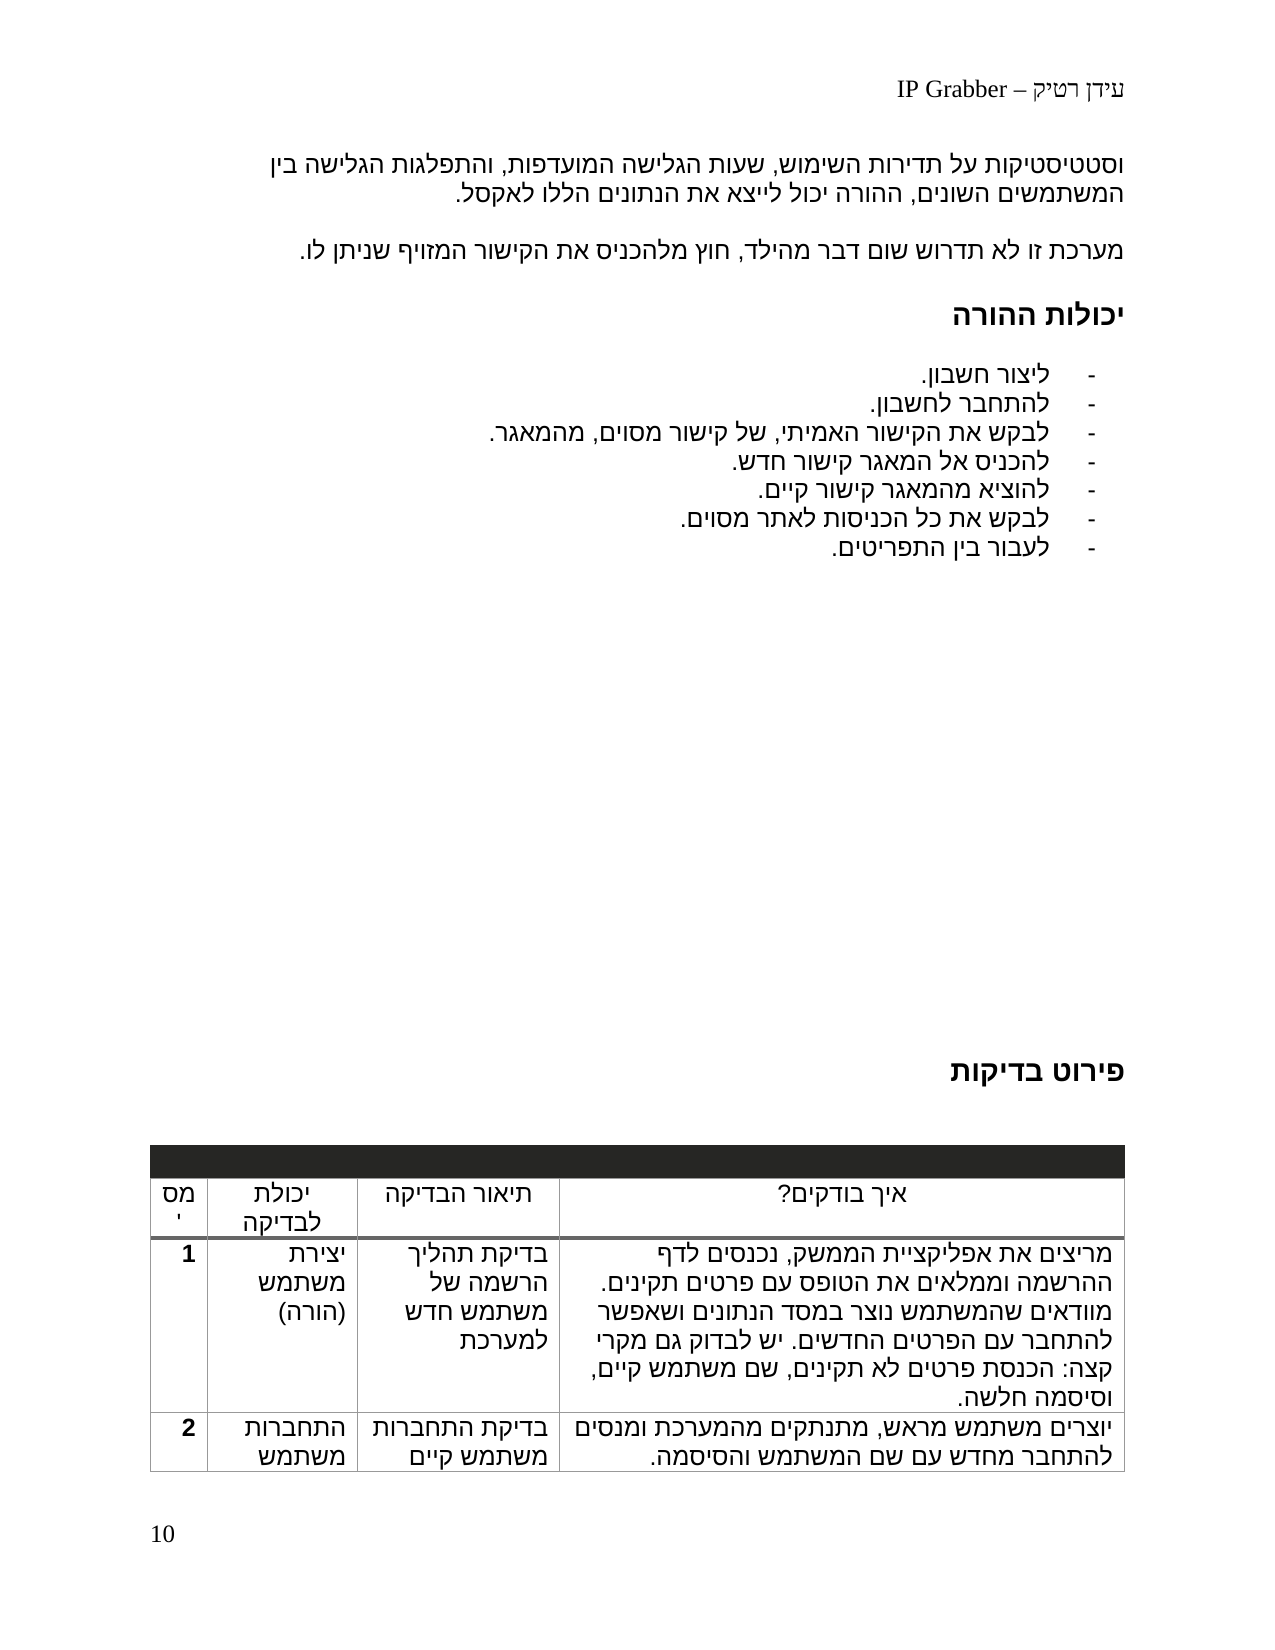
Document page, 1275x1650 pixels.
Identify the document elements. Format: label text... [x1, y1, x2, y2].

table_cell 2 [151, 1413, 207, 1471]
table_cell 1 [151, 1240, 207, 1412]
text מערכת זו לא תדרוש שום דבר מהילד, חוץ מלהכניס את הקישור המזויף שניתן לו. [150, 236, 1125, 265]
list להכניס אל המאגר קישור חדש. [150, 446, 1087, 475]
list להוציא מהמאגר קישור קיים. [150, 475, 1087, 504]
table_header מס' [151, 1179, 207, 1236]
table_header תיאור הבדיקה [358, 1179, 559, 1236]
list לבקש את הקישור האמיתי, של קישור מסוים, מהמאגר. [150, 418, 1087, 446]
list ליצור חשבון. [150, 360, 1087, 389]
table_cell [358, 1413, 559, 1471]
subtitle יכולות ההורה [150, 298, 1125, 331]
table_header איך בודקים? [560, 1179, 1124, 1236]
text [150, 150, 1125, 207]
table_cell מריצים את אפליקציית הממשק, נכנסים לדף ההרשמה וממלאים את הטופס עם פרטים תקינים. מוודאים שהמשתמש נוצר במסד הנתונים ושאפשר להתחבר עם הפרטים החדשים. יש לבדוק גם מקרי קצה: הכנסת פרטים לא תקינים, שם משתמש קיים, וסיסמה חלשה. [560, 1240, 1124, 1412]
table_header יכולת לבדיקה [208, 1179, 357, 1236]
list לבקש את כל הכניסות לאתר מסוים. [150, 504, 1087, 533]
table_cell בדיקת תהליך הרשמה של משתמש חדש למערכת [358, 1240, 559, 1412]
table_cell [560, 1413, 1124, 1471]
subtitle פירוט בדיקות [150, 1054, 1125, 1088]
list להתחבר לחשבון. [150, 389, 1087, 418]
table_cell יצירת משתמש (הורה) [208, 1240, 357, 1412]
list לעבור בין התפריטים. [150, 533, 1087, 561]
table_cell התחברות משתמש [208, 1413, 357, 1471]
